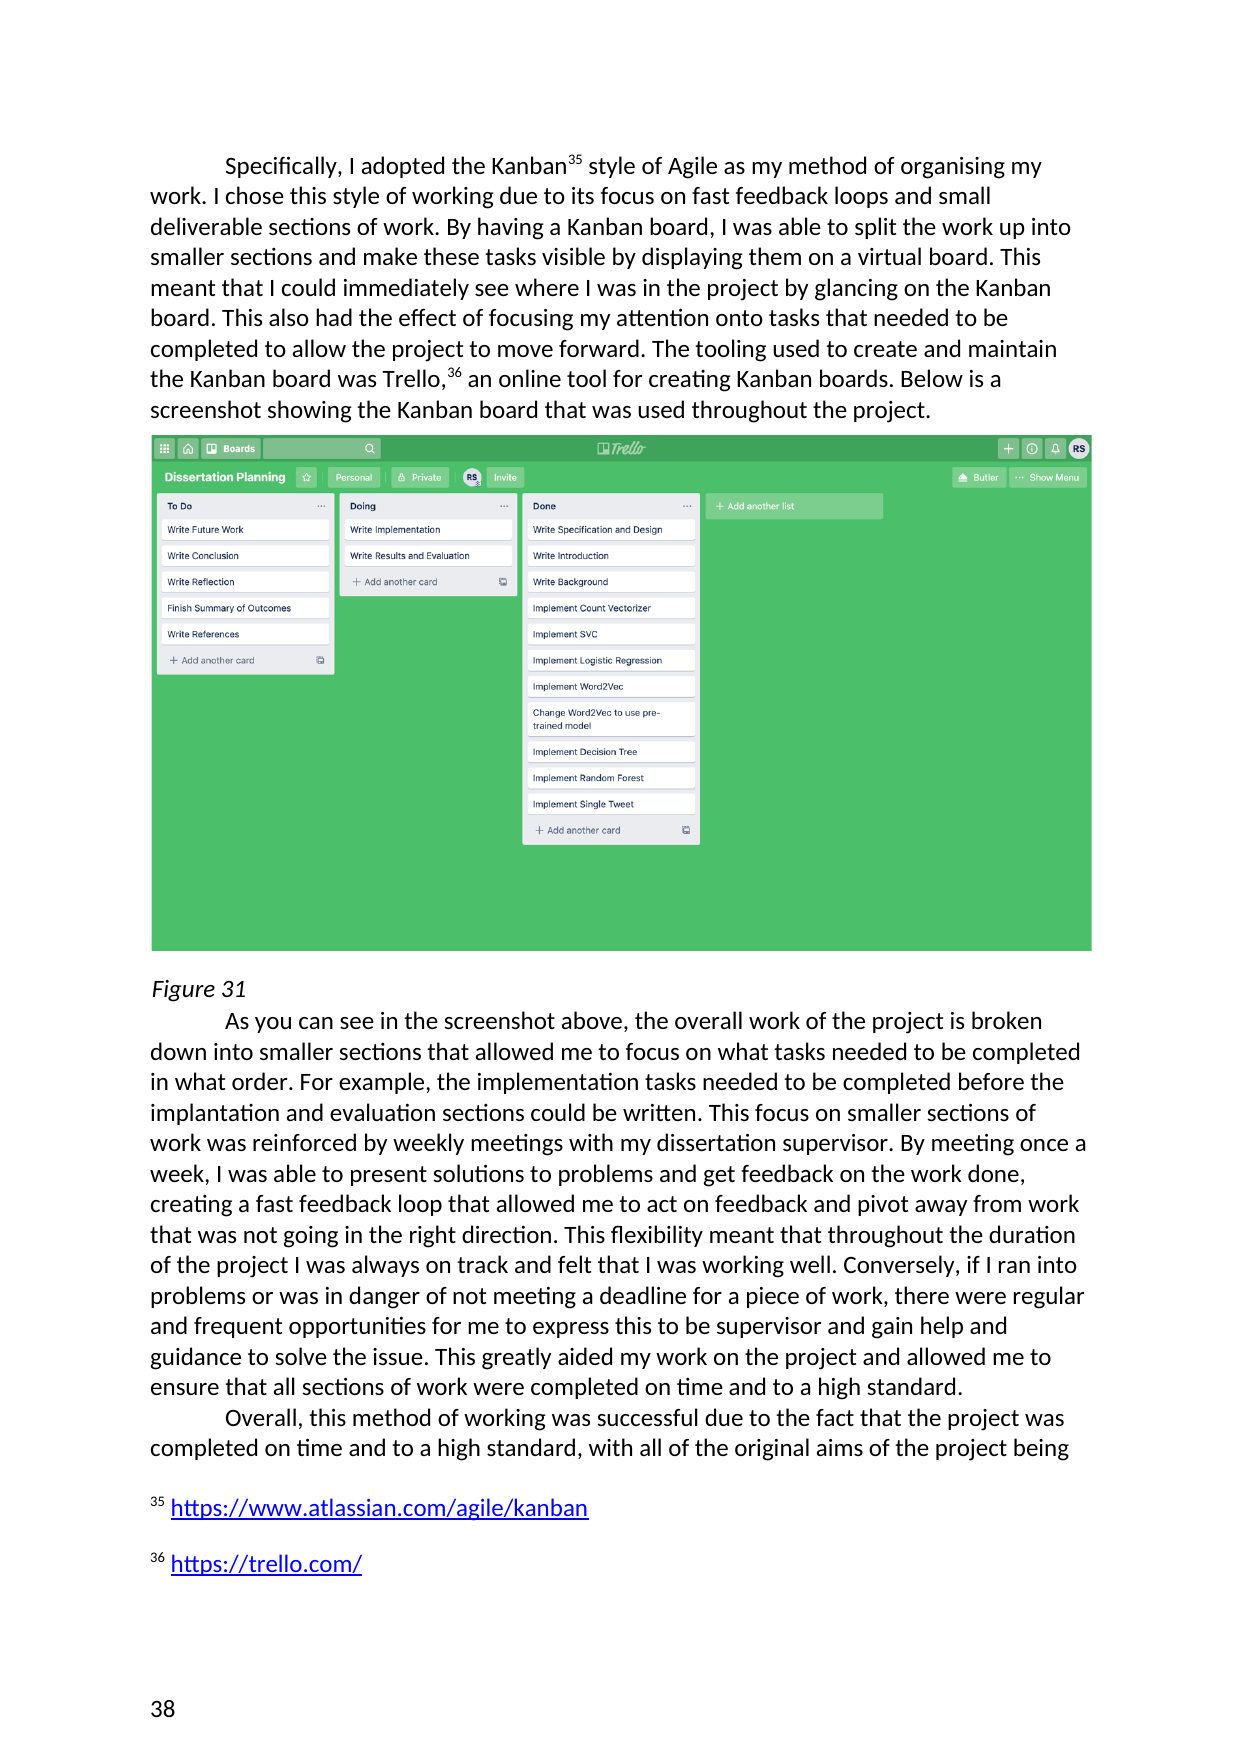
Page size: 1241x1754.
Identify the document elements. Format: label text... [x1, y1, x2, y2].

picture [151, 435, 1092, 951]
text Specifically, I adopted the Kanban style of Agile as my method of organising my work. I chose this style of working due to its focus on fast feedback loops and small deliverable sections of work. By having a Kanban board, I was able to split the work up into smaller sections and make these tasks visible by displaying them on a virtual board. This meant that I could immediately see where I was in the project by glancing on the Kanban board. This also had the effect of focusing my attention onto tasks that needed to be completed to allow the project to move forward. The tooling used to create and maintain the Kanban board was Trello, an online tool for creating Kanban boards. Below is a screenshot showing the Kanban board that was used throughout the project. [150, 150, 1090, 425]
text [150, 1402, 1090, 1463]
